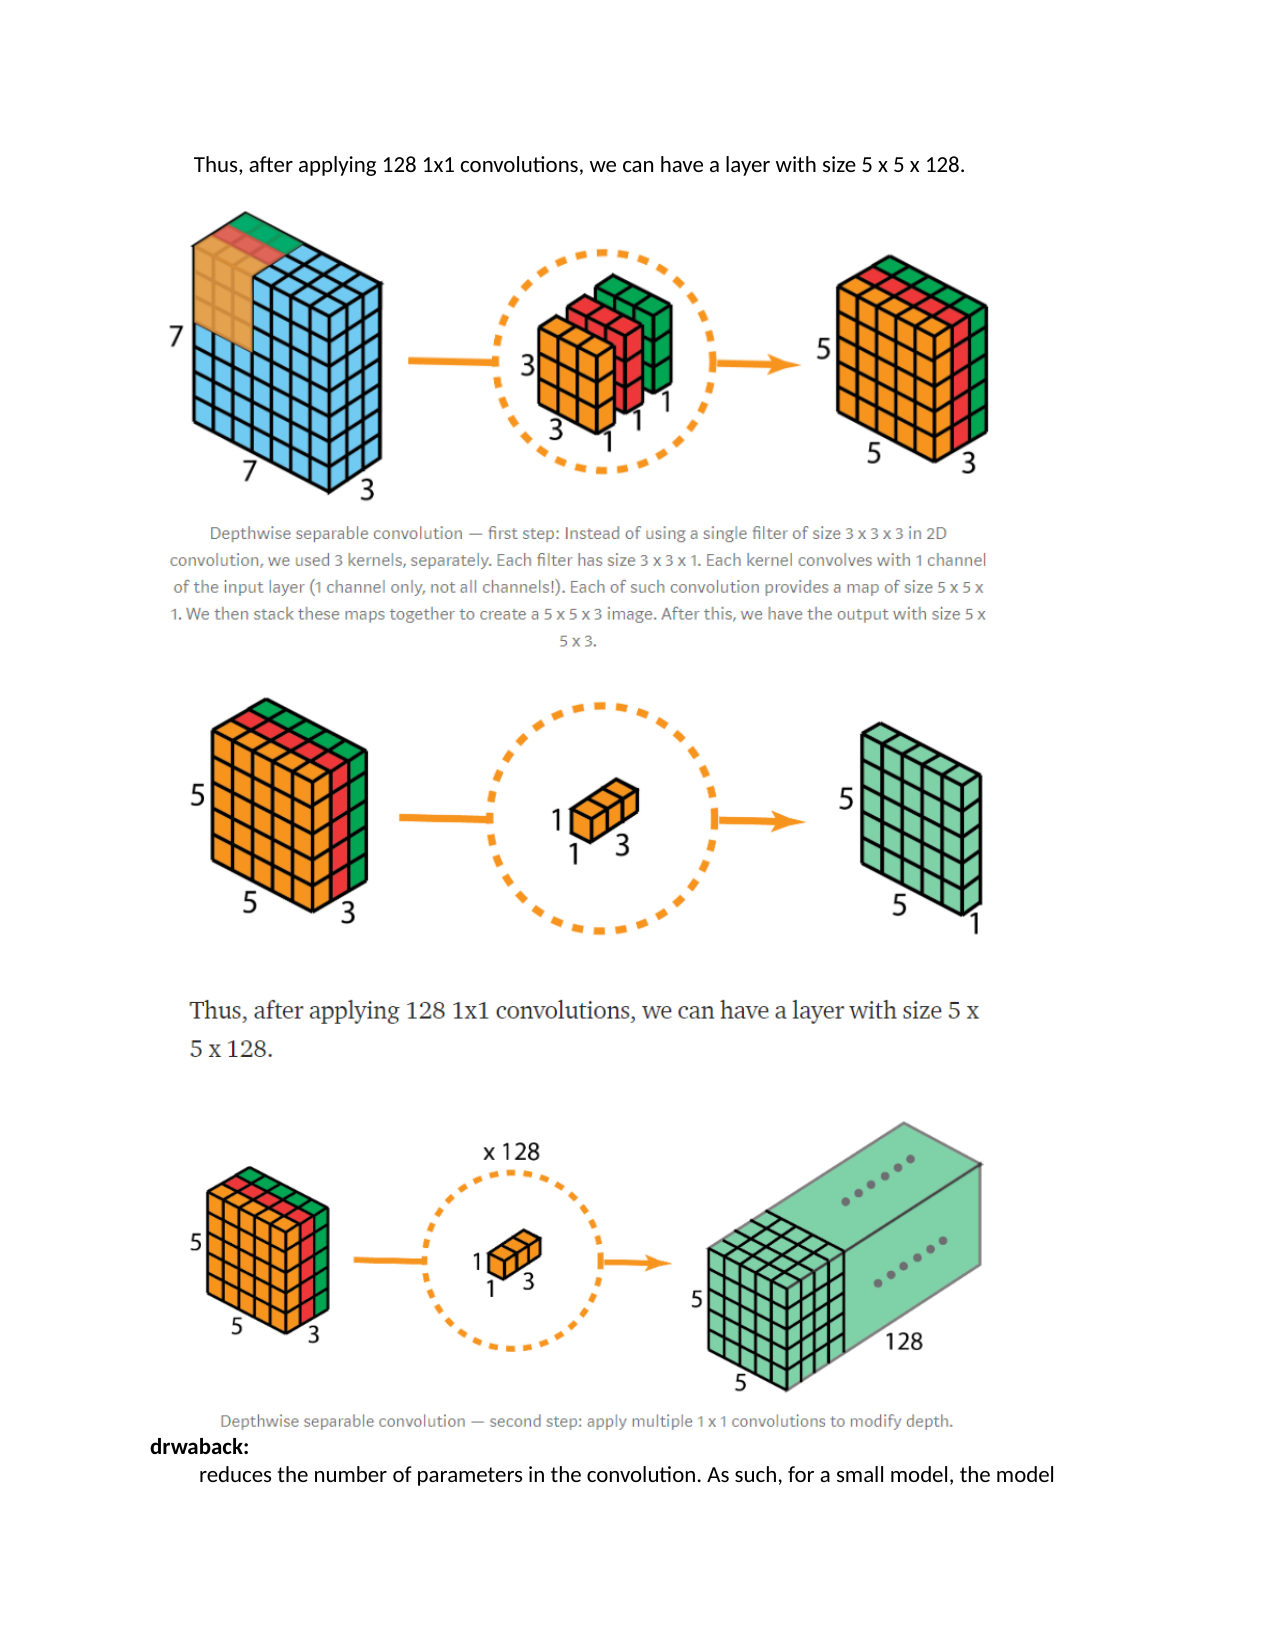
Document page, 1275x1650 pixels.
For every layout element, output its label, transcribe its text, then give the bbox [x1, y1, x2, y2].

text Thus, after applying 128 1x1 convolutions, we can have a layer with size 5 x 5 x 128. [150, 150, 1125, 178]
text drwaback: [150, 1432, 1125, 1461]
picture [150, 178, 1014, 654]
picture [150, 681, 1014, 1433]
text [150, 1461, 1125, 1488]
